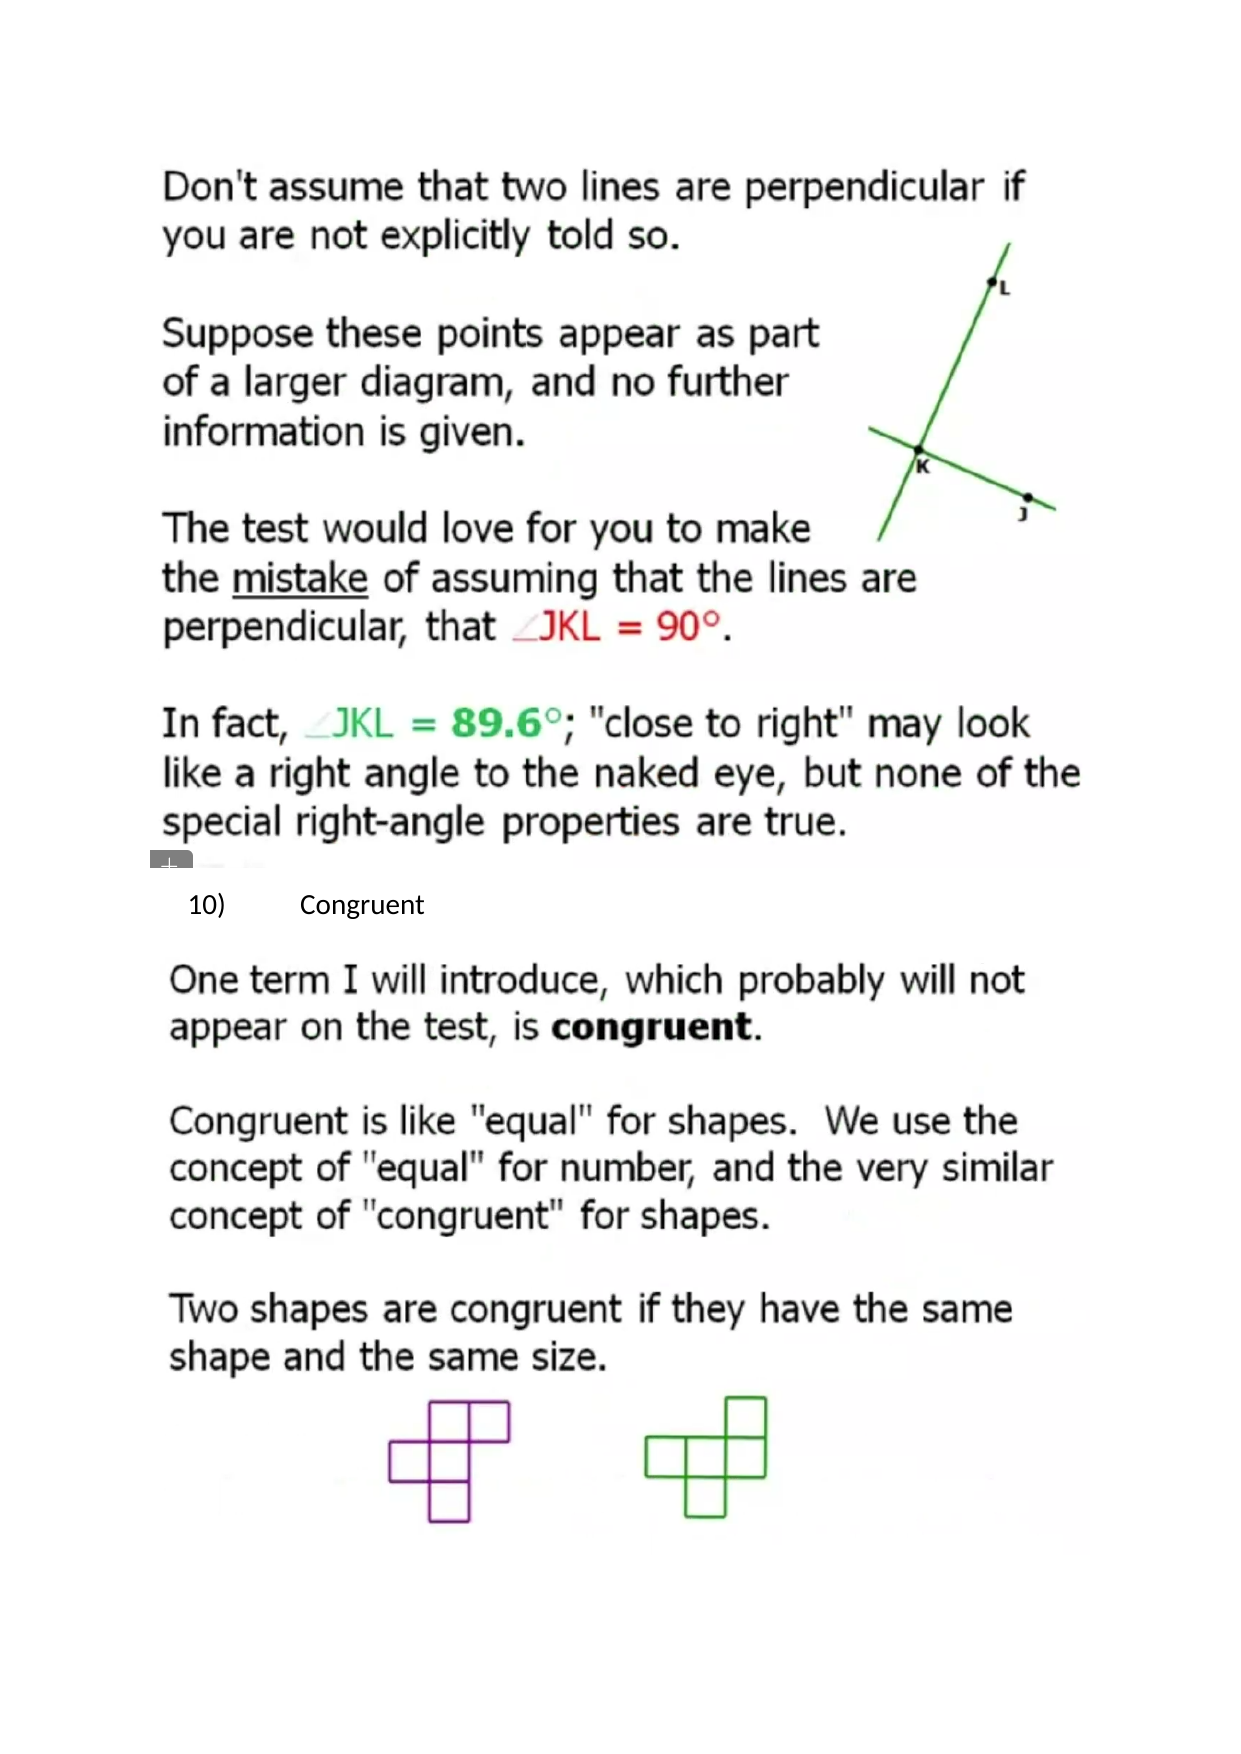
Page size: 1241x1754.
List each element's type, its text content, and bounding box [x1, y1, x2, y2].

picture [150, 150, 1091, 868]
list Congruent [187, 886, 1090, 922]
picture [150, 941, 1091, 1555]
